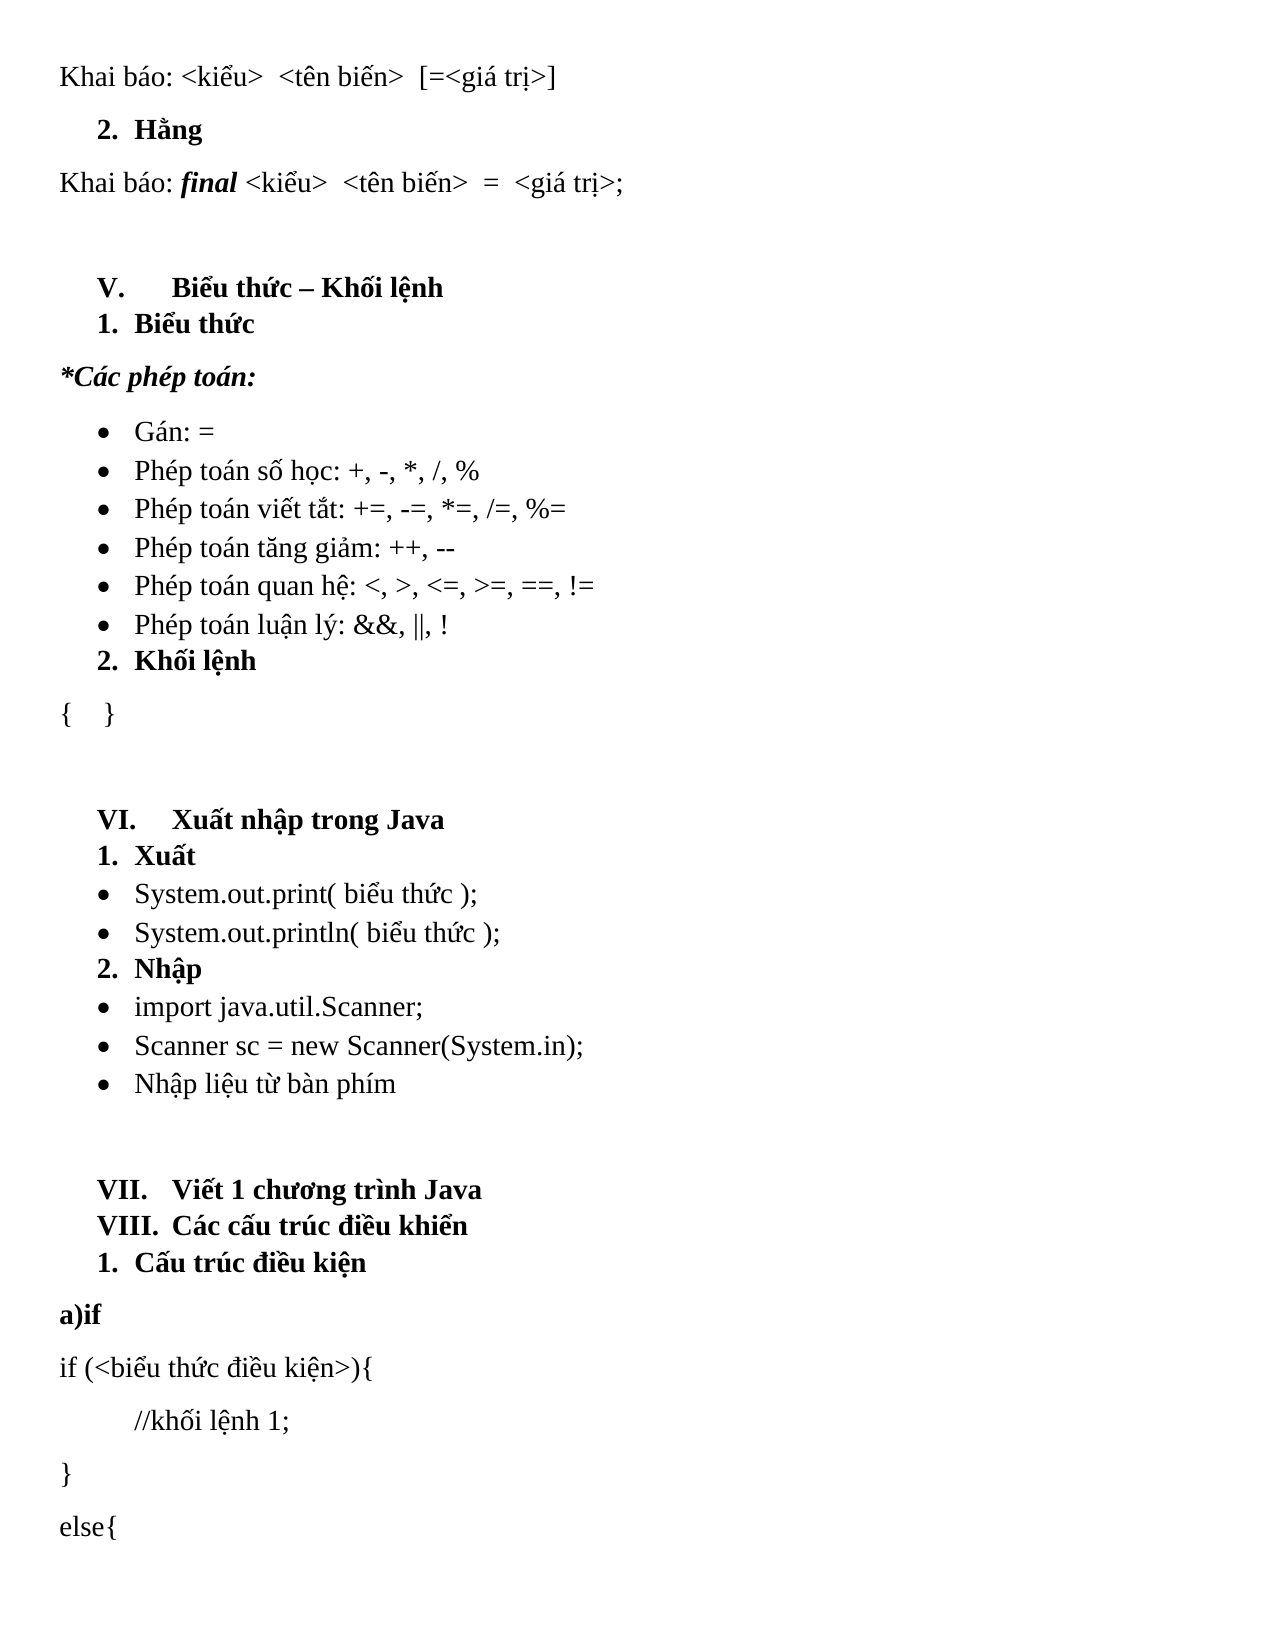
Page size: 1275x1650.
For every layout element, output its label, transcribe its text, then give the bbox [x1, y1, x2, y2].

list System.out.println( biểu thức ); [97, 913, 1216, 948]
text //khối lệnh 1; [59, 1403, 1216, 1437]
list Nhập [97, 951, 1216, 985]
list Nhập liệu từ bàn phím [97, 1064, 1216, 1100]
list Cấu trúc điều kiện [97, 1245, 1216, 1278]
list Phép toán luận lý: &&, ||, ! [97, 605, 1216, 641]
list Các cấu trúc điều khiển [97, 1208, 1216, 1242]
text *Các phép toán: [59, 359, 1216, 393]
text Khai báo: final <kiểu> <tên biến> = <giá trị>; [59, 165, 1216, 198]
text if (<biểu thức điều kiện>){ [59, 1350, 1216, 1384]
text a)if [59, 1297, 1216, 1331]
list Khối lệnh [97, 643, 1216, 677]
list Phép toán số học: +, -, *, /, % [97, 451, 1216, 486]
list System.out.print( biểu thức ); [97, 874, 1216, 910]
list Viết 1 chương trình Java [97, 1172, 1216, 1206]
text else{ [59, 1509, 1216, 1542]
list Biểu thức – Khối lệnh [97, 270, 1216, 304]
text Khai báo: <kiểu> <tên biến> [=<giá trị>] [59, 59, 1216, 93]
list Phép toán tăng giảm: ++, -- [97, 528, 1216, 563]
list Phép toán viết tắt: +=, -=, *=, /=, %= [97, 489, 1216, 525]
text { } [59, 696, 1216, 730]
list Xuất [97, 838, 1216, 871]
list Gán: = [97, 412, 1216, 448]
text } [59, 1456, 1216, 1489]
list import java.util.Scanner; [97, 987, 1216, 1023]
list Xuất nhập trong Java [97, 802, 1216, 835]
list Hằng [97, 112, 1216, 145]
list Scanner sc = new Scanner(System.in); [97, 1026, 1216, 1062]
list Phép toán quan hệ: <, >, <=, >=, ==, != [97, 566, 1216, 602]
list Biểu thức [97, 306, 1216, 340]
